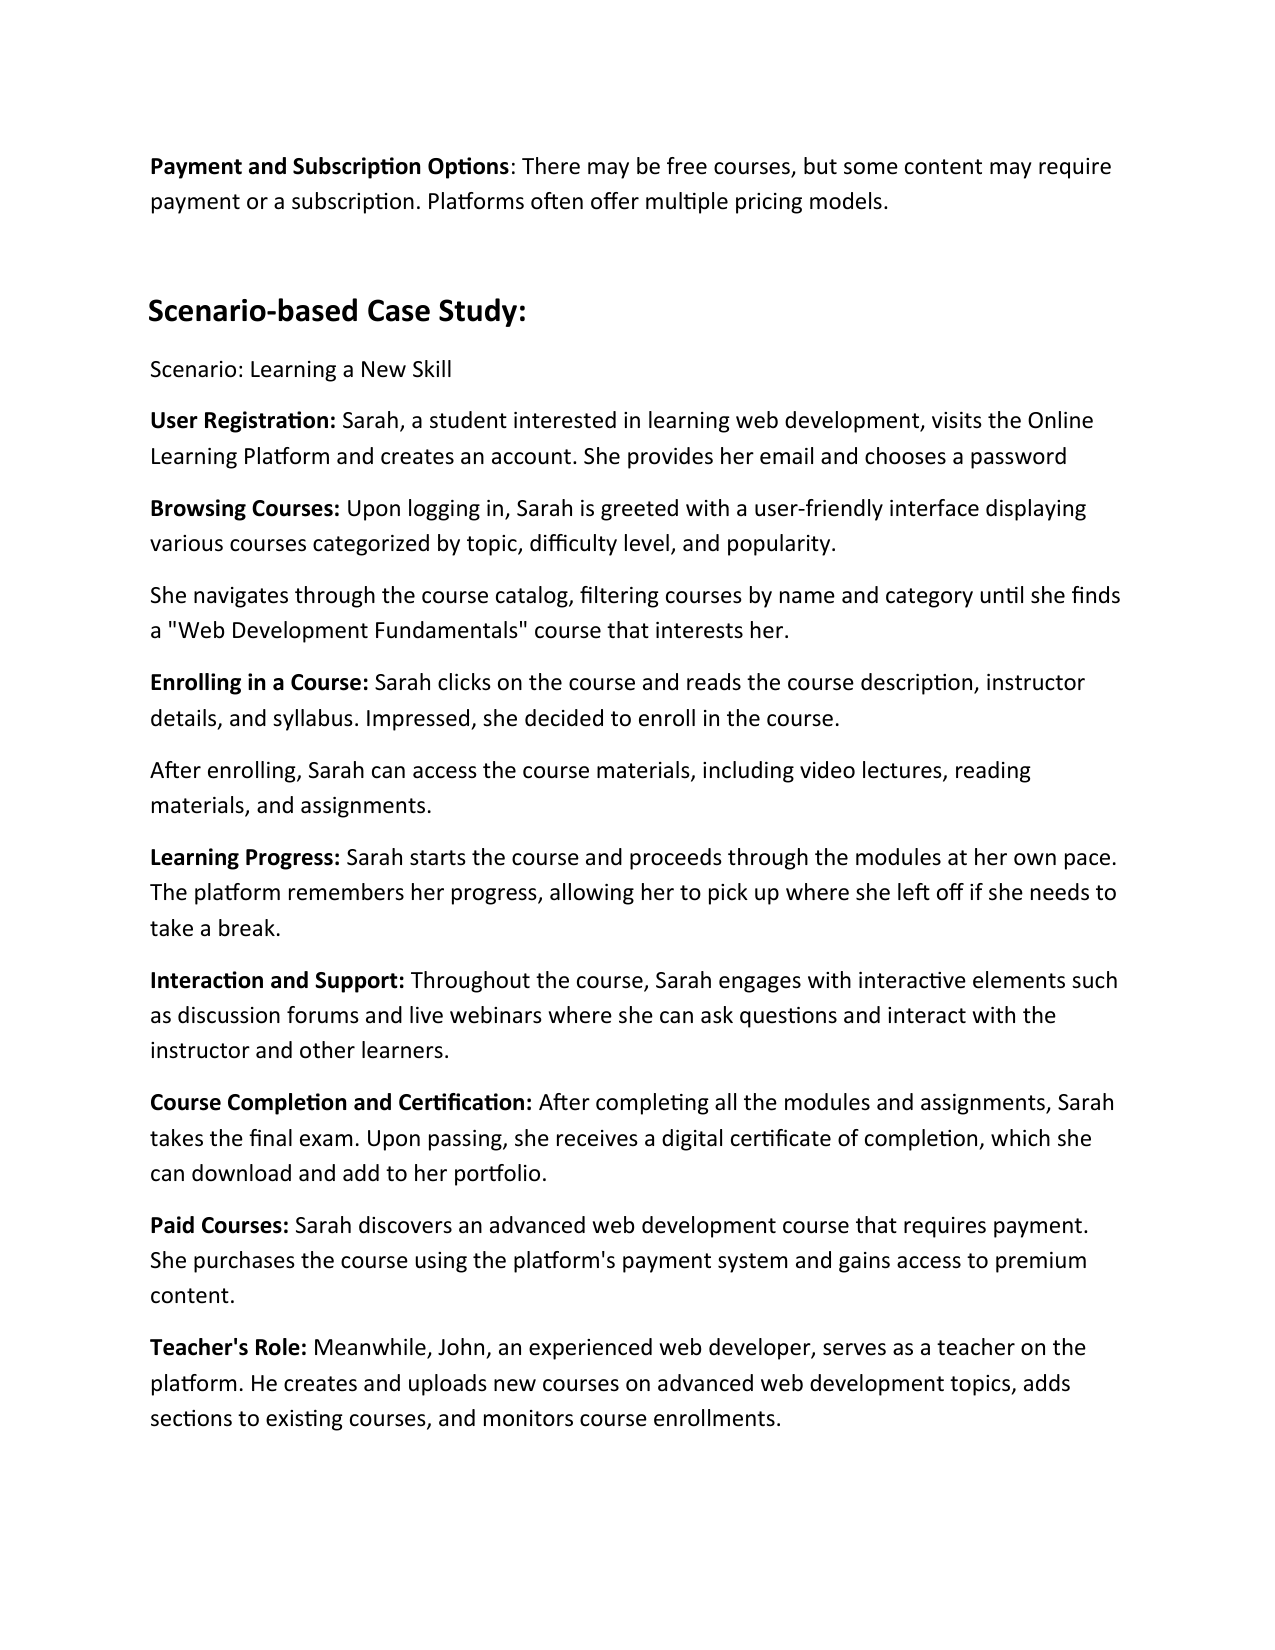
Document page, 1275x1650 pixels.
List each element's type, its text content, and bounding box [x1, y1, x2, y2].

text Scenario: Learning a New Skill [150, 353, 1125, 383]
text Paid Courses: Sarah discovers an advanced web development course that requires payment. She purchases the course using the platform's payment system and gains access to premium content. [150, 1209, 1125, 1310]
text Interaction and Support: Throughout the course, Sarah engages with interactive elements such as discussion forums and live webinars where she can ask questions and interact with the instructor and other learners. [150, 964, 1125, 1065]
text Scenario-based Case Study: [148, 289, 1127, 330]
text After enrolling, Sarah can access the course materials, including video lectures, reading materials, and assignments. [150, 754, 1125, 820]
text She navigates through the course catalog, filtering courses by name and category until she finds a "Web Development Fundamentals" course that interests her. [150, 579, 1125, 645]
text Teacher's Role: Meanwhile, John, an experienced web developer, serves as a teacher on the platform. He creates and uploads new courses on advanced web development topics, adds sections to existing courses, and monitors course enrollments. [150, 1332, 1125, 1433]
text Payment and Subscription Options: There may be free courses, but some content may require payment or a subscription. Platforms often offer multiple pricing models. [150, 150, 1125, 216]
text Course Completion and Certification: After completing all the modules and assignments, Sarah takes the final exam. Upon passing, she receives a digital certificate of completion, which she can download and add to her portfolio. [150, 1086, 1125, 1187]
text User Registration: Sarah, a student interested in learning web development, visits the Online Learning Platform and creates an account. She provides her email and chooses a password [150, 405, 1125, 471]
text Enrolling in a Course: Sarah clicks on the course and reads the course description, instructor details, and syllabus. Impressed, she decided to enroll in the course. [150, 667, 1125, 732]
text Browsing Courses: Upon logging in, Sarah is greeted with a user-friendly interface displaying various courses categorized by topic, difficulty level, and popularity. [150, 492, 1125, 558]
text Learning Progress: Sarah starts the course and proceeds through the modules at her own pace. The platform remembers her progress, allowing her to pick up where she left off if she needs to take a break. [150, 841, 1125, 942]
